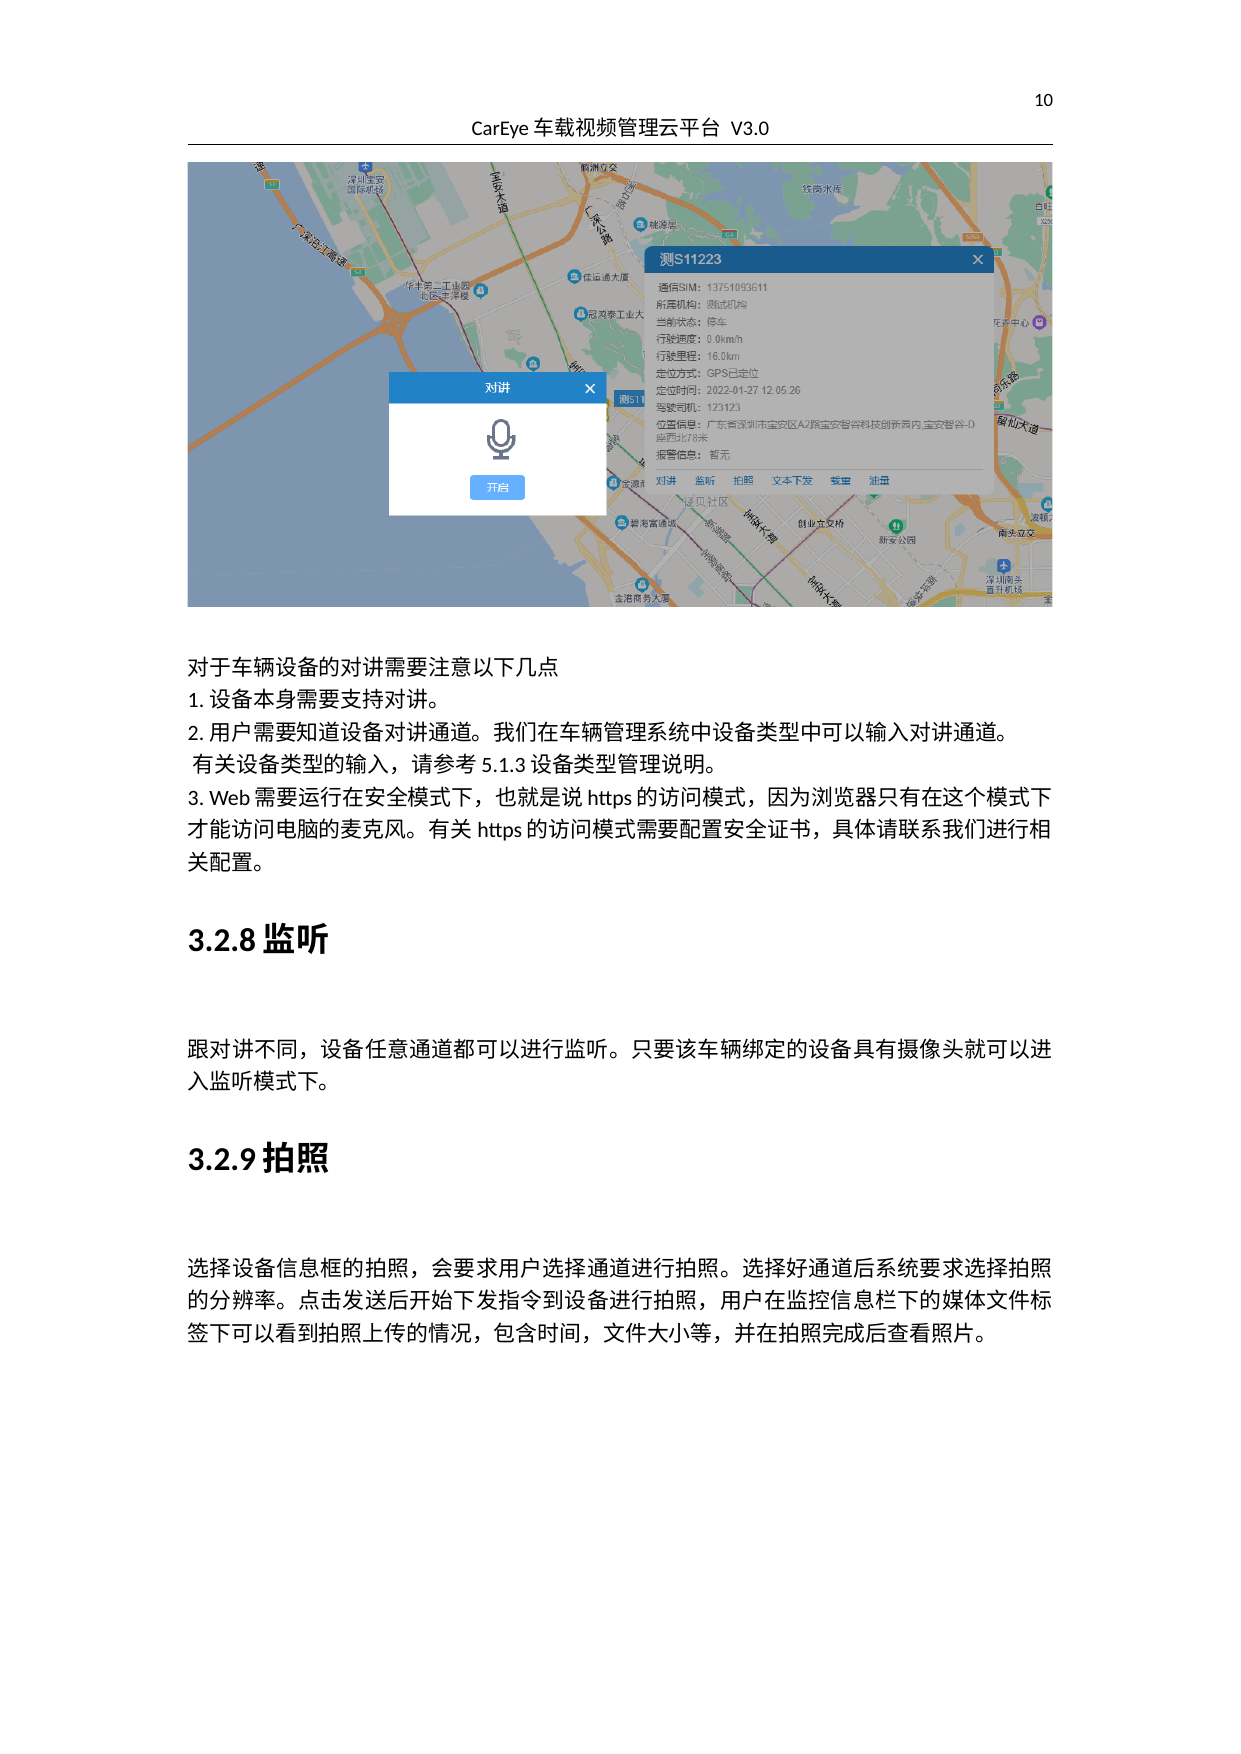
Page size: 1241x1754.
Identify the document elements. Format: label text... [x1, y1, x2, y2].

subtitle 监听 [187, 904, 1053, 969]
list 用户需要知道设备对讲通道。我们在车辆管理系统中设备类型中可以输入对讲通道。 [187, 714, 1053, 747]
picture [187, 162, 1053, 607]
text 跟对讲不同，设备任意通道都可以进行监听。只要该车辆绑定的设备具有摄像头就可以进入监听模式下。 [187, 1031, 1053, 1096]
list 有关设备类型的输入，请参考5.1.3设备类型管理说明。 [187, 747, 1053, 779]
list 才能访问电脑的麦克风。有关https的访问模式需要配置安全证书，具体请联系我们进行相关配置。 [187, 812, 1053, 877]
subtitle 拍照 [187, 1123, 1053, 1188]
list 选择设备信息框的拍照，会要求用户选择通道进行拍照。选择好通道后系统要求选择拍照的分辨率。点击发送后开始下发指令到设备进行拍照，用户在监控信息栏下的媒体文件标签下可以看到拍照上传的情况，包含时间，文件大小等，并在拍照完成后查看照片。 [187, 1251, 1053, 1348]
list 设备本身需要支持对讲。 [187, 682, 1053, 714]
list Web需要运行在安全模式下，也就是说https的访问模式，因为浏览器只有在这个模式下 [187, 779, 1053, 812]
text 对于车辆设备的对讲需要注意以下几点 [187, 649, 1053, 682]
